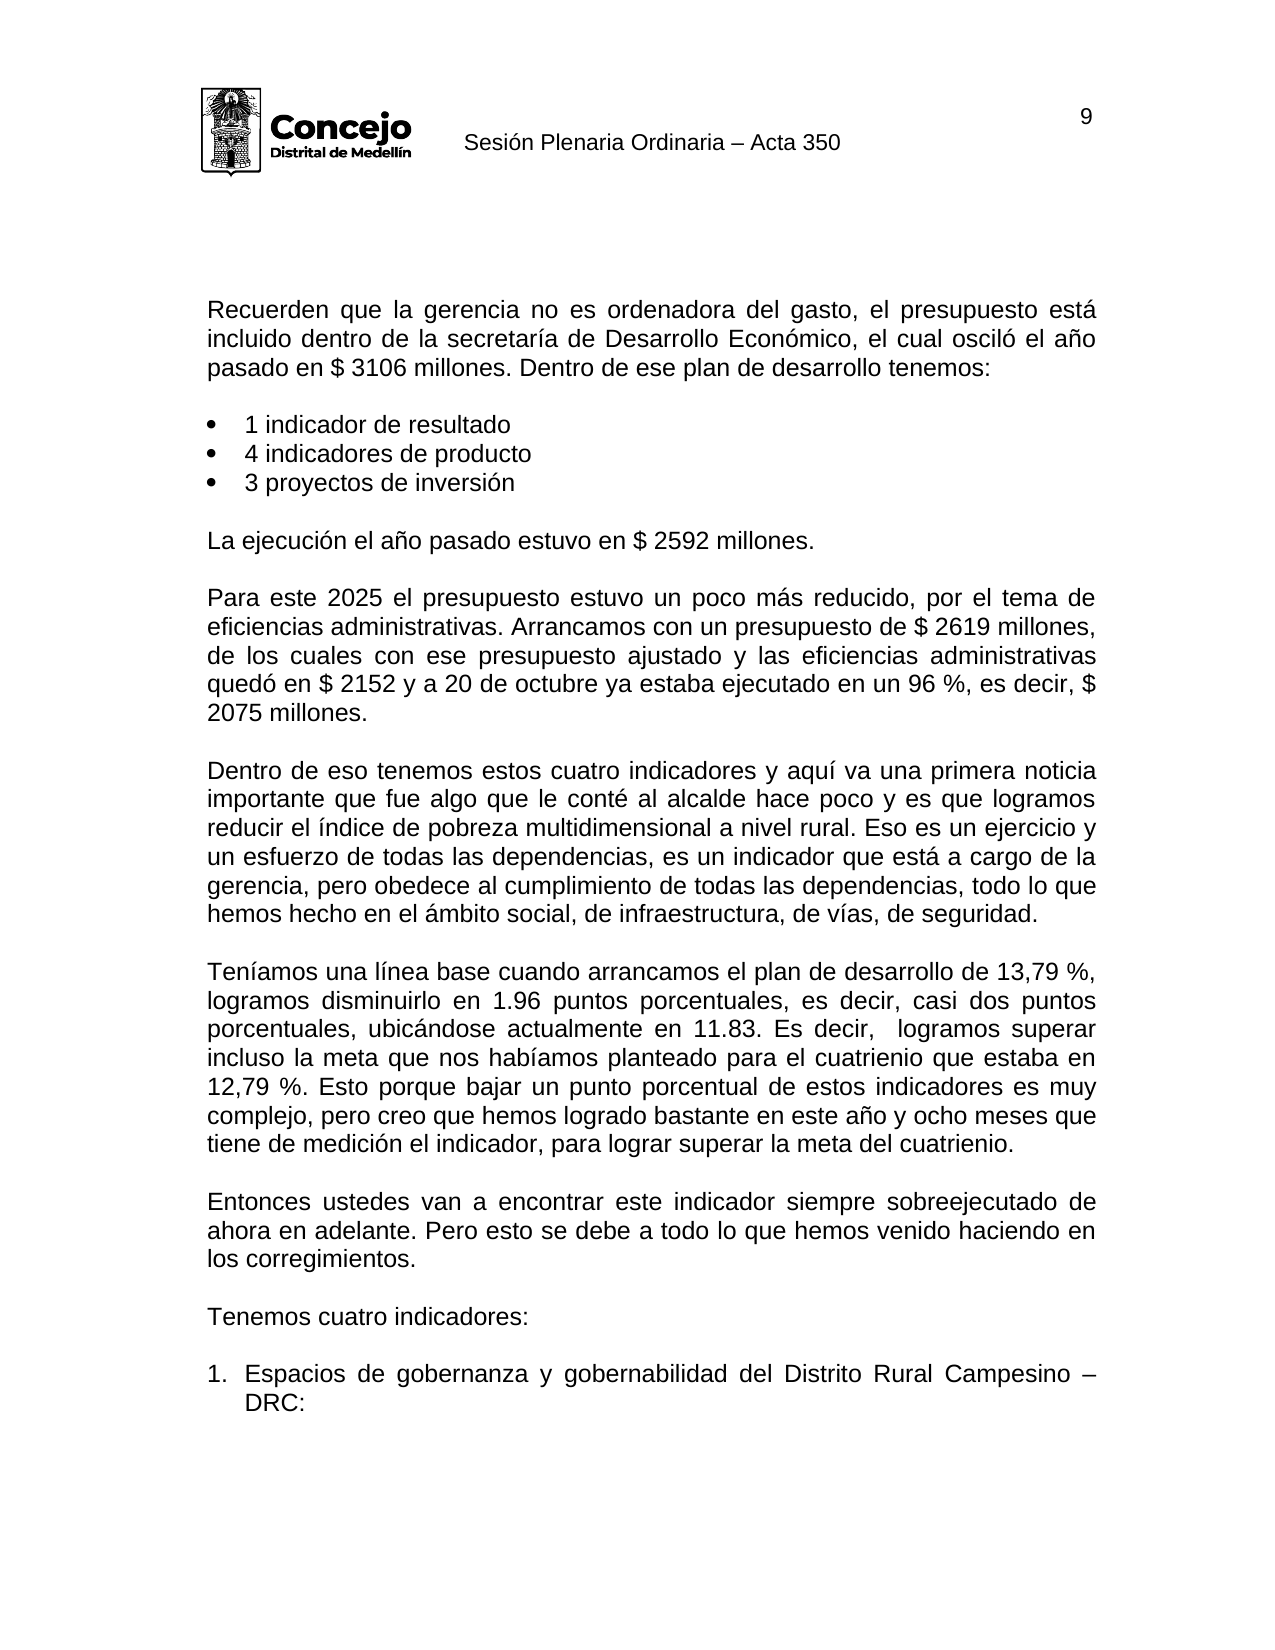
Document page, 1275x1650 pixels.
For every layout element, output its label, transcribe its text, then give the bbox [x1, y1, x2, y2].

text Dentro de eso tenemos estos cuatro indicadores y aquí va una primera noticia importante que fue algo que le conté al alcalde hace poco y es que logramos reducir el índice de pobreza multidimensional a nivel rural. Eso es un ejercicio y un esfuerzo de todas las dependencias, es un indicador que está a cargo de la gerencia, pero obedece al cumplimiento de todas las dependencias, todo lo que hemos hecho en el ámbito social, de infraestructura, de vías, de seguridad. [207, 756, 1098, 928]
text Recuerden que la gerencia no es ordenadora del gasto, el presupuesto está incluido dentro de la secretaría de Desarrollo Económico, el cual osciló el año pasado en $ 3106 millones. Dentro de ese plan de desarrollo tenemos: [207, 295, 1098, 382]
list Espacios de gobernanza y gobernabilidad del Distrito Rural Campesino – DRC: [207, 1359, 1098, 1417]
text Tenemos cuatro indicadores: [207, 1302, 1098, 1331]
text Entonces ustedes van a encontrar este indicador siempre sobreejecutado de ahora en adelante. Pero esto se debe a todo lo que hemos venido haciendo en los corregimientos. [207, 1187, 1098, 1273]
picture [196, 84, 416, 181]
list 4 indicadores de producto [207, 439, 1098, 468]
text Para este 2025 el presupuesto estuvo un poco más reducido, por el tema de eficiencias administrativas. Arrancamos con un presupuesto de $ 2619 millones, de los cuales con ese presupuesto ajustado y las eficiencias administrativas quedó en $ 2152 y a 20 de octubre ya estaba ejecutado en un 96 %, es decir, $ 2075 millones. [207, 583, 1098, 727]
text Teníamos una línea base cuando arrancamos el plan de desarrollo de 13,79 %, logramos disminuirlo en 1.96 puntos porcentuales, es decir, casi dos puntos porcentuales, ubicándose actualmente en 11.83. Es decir, logramos superar incluso la meta que nos habíamos planteado para el cuatrienio que estaba en 12,79 %. Esto porque bajar un punto porcentual de estos indicadores es muy complejo, pero creo que hemos logrado bastante en este año y ocho meses que tiene de medición el indicador, para lograr superar la meta del cuatrienio. [207, 957, 1098, 1158]
list 3 proyectos de inversión [207, 468, 1098, 497]
text La ejecución el año pasado estuvo en $ 2592 millones. [207, 526, 1098, 554]
list 1 indicador de resultado [207, 410, 1098, 439]
